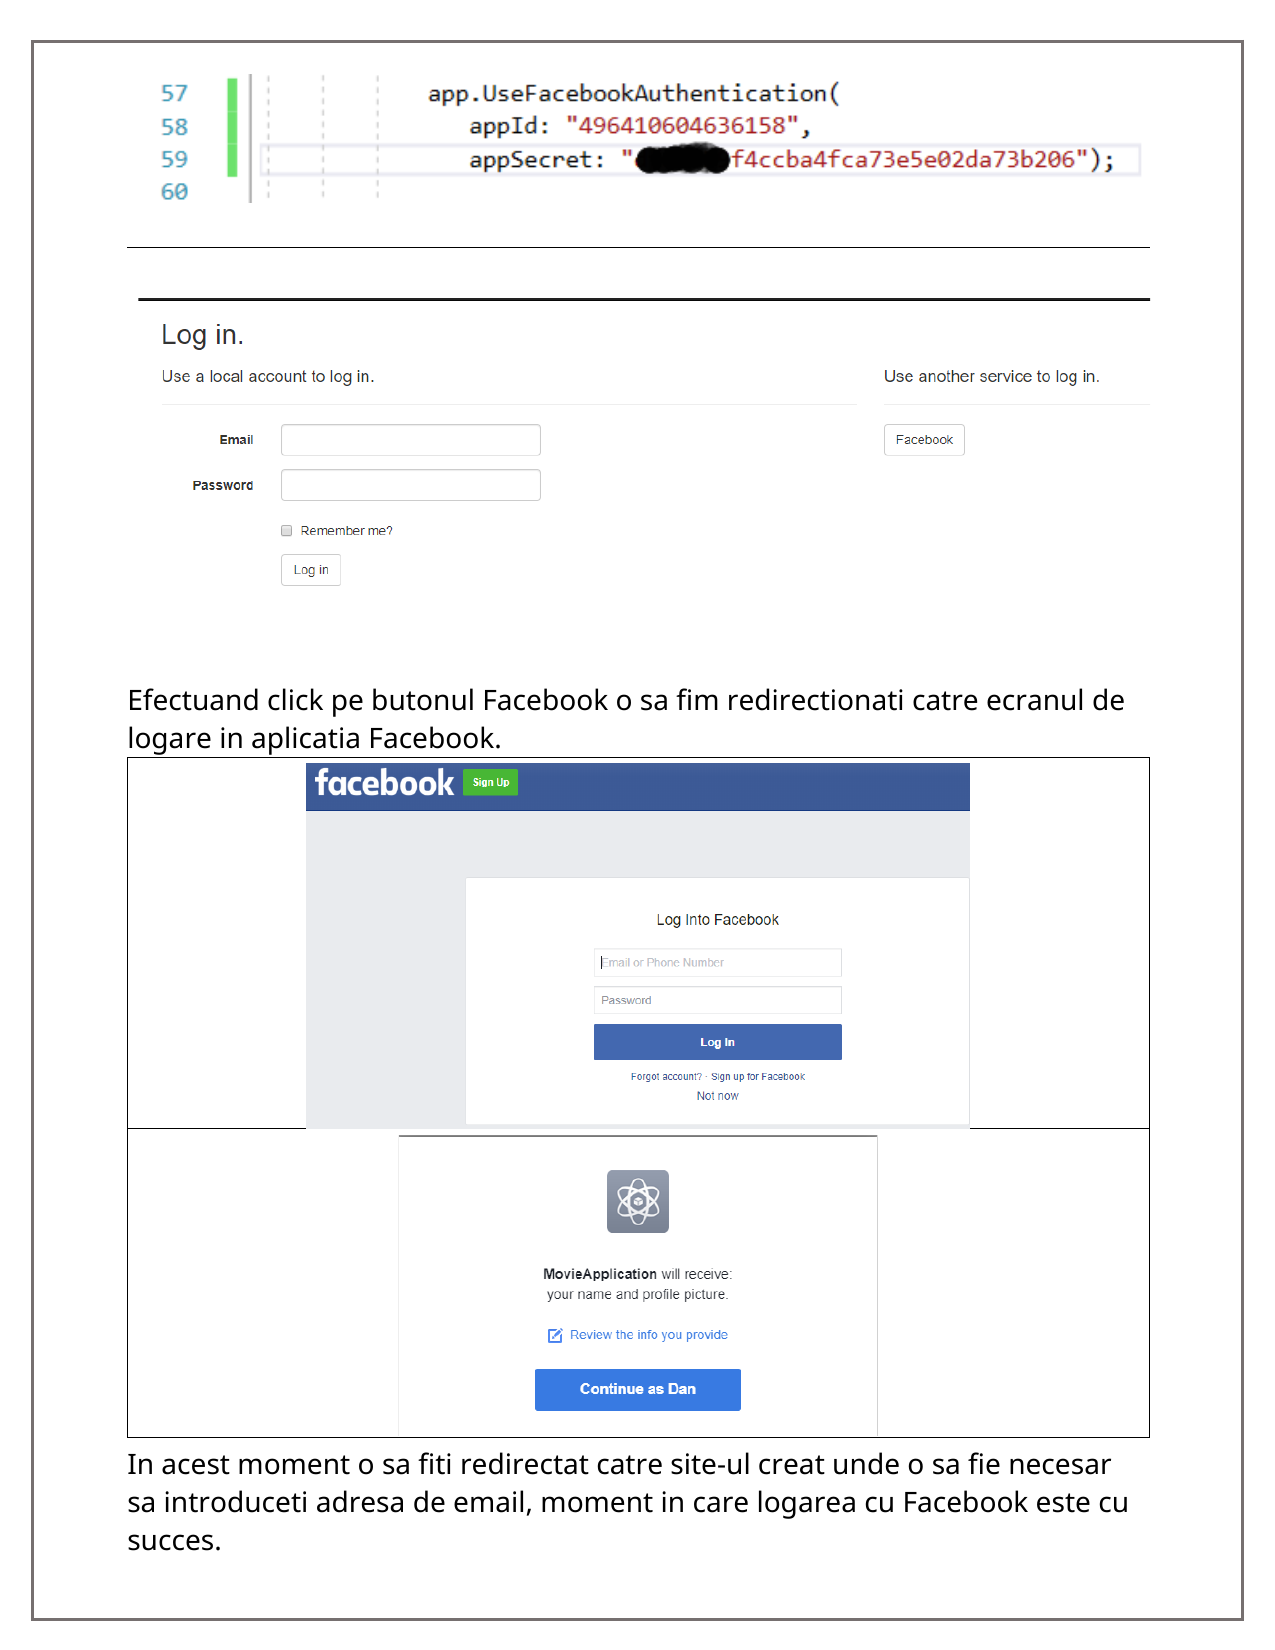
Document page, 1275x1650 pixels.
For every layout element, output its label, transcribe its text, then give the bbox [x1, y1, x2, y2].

picture [138, 298, 1150, 587]
picture [398, 1135, 878, 1436]
picture [138, 74, 1142, 203]
table_cell [128, 1129, 1149, 1437]
table_cell [127, 248, 1150, 586]
table_header [128, 758, 1149, 1128]
text Efectuand click pe butonul Facebook o sa fim redirectionati catre ecranul de logare in aplicatia Facebook. [127, 680, 1149, 757]
table_header [127, 69, 1150, 247]
text In acest moment o sa fiti redirectat catre site-ul creat unde o sa fie necesar sa introduceti adresa de email, moment in care logarea cu Facebook este cu succes. [127, 1444, 1149, 1559]
picture [306, 763, 970, 1129]
